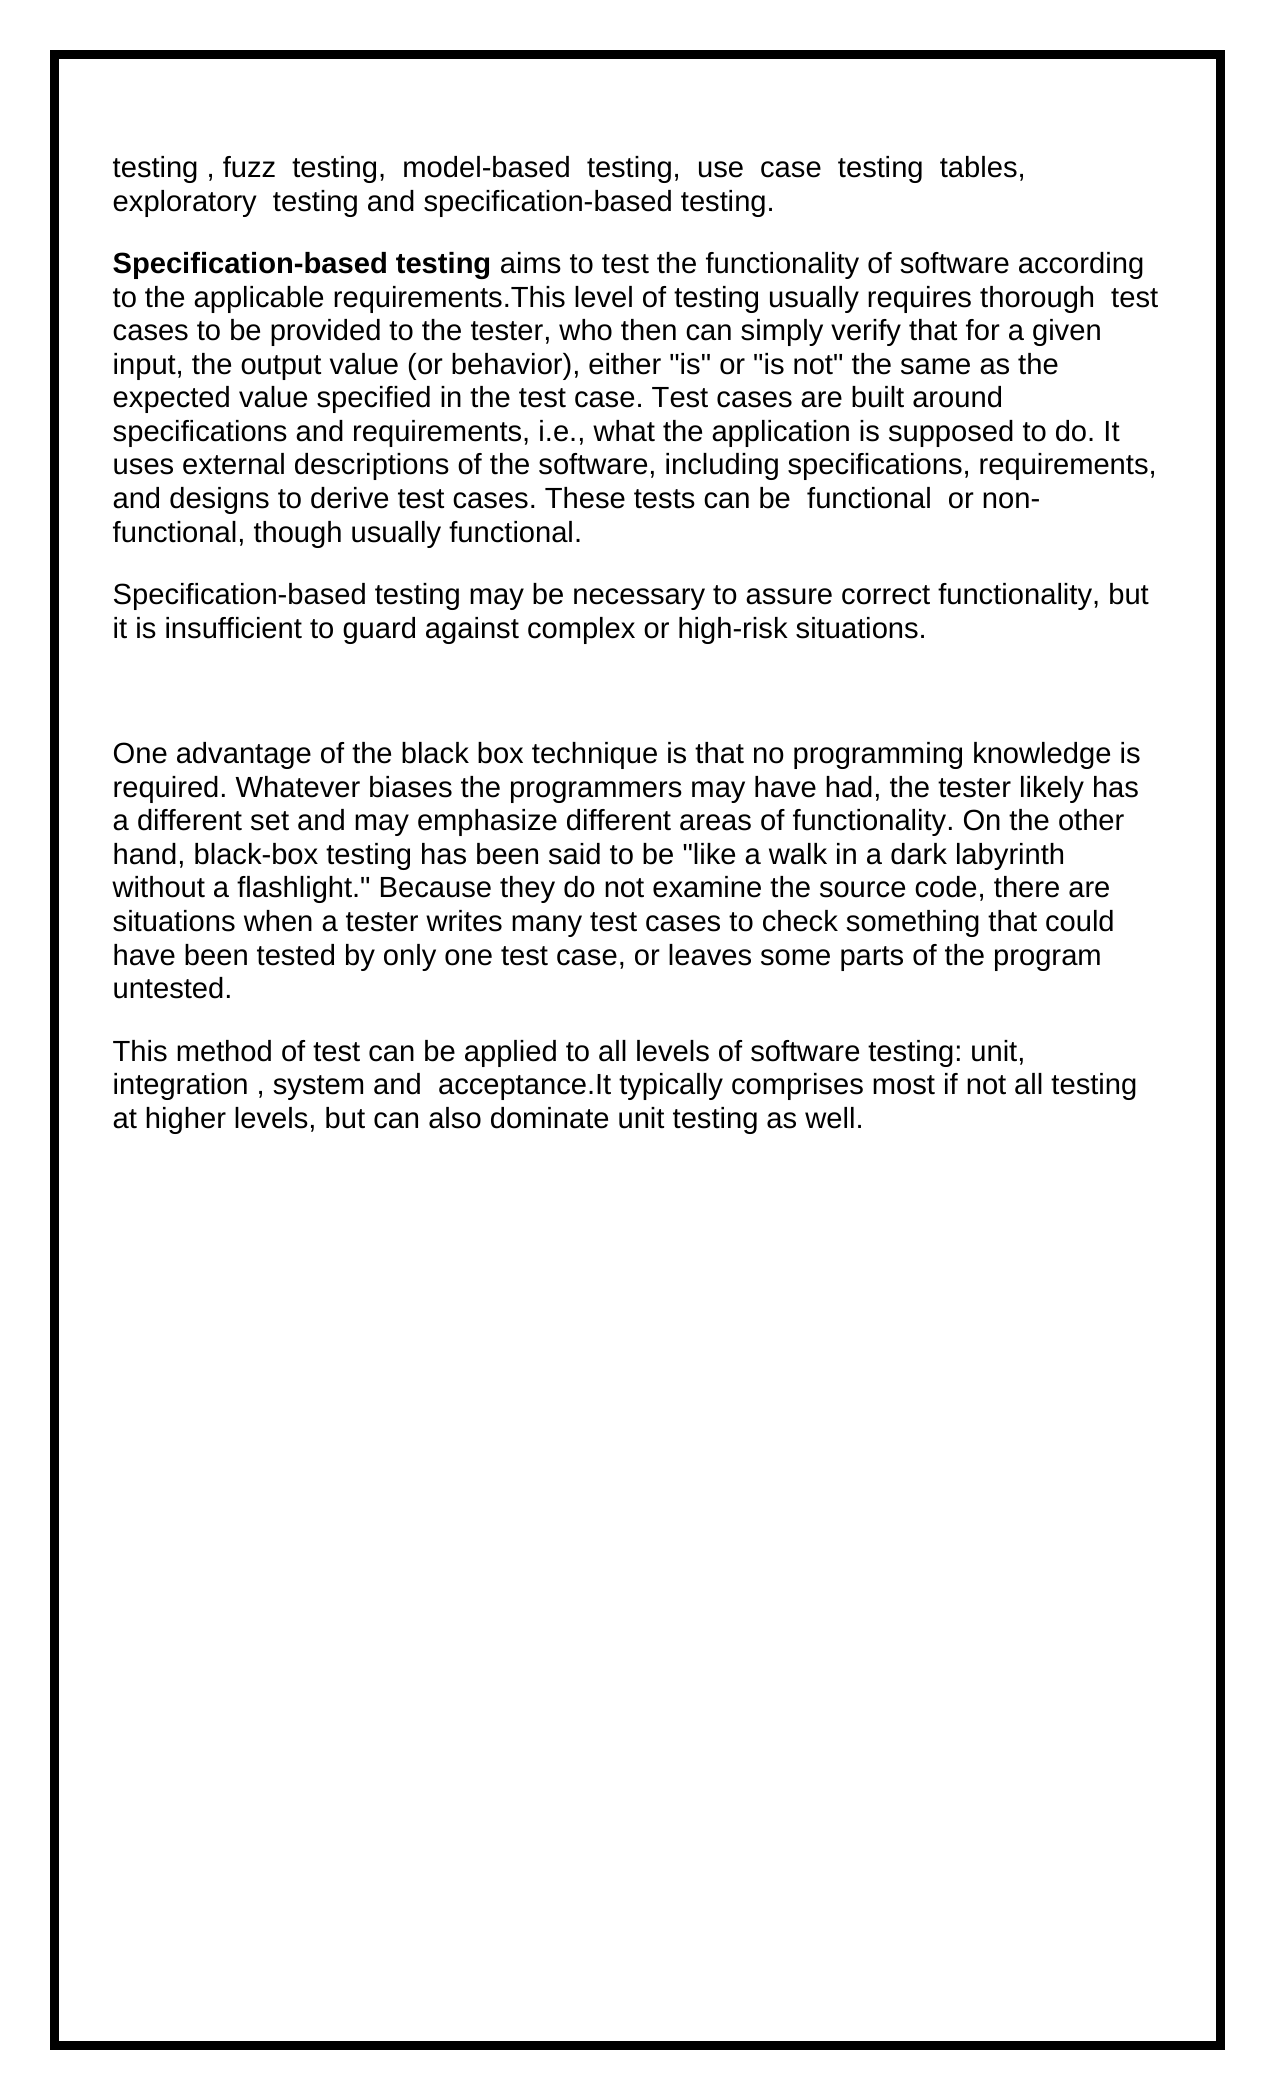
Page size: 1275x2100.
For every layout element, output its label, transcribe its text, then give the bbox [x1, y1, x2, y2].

text One advantage of the black box technique is that no programming knowledge is required. Whatever biases the programmers may have had, the tester likely has a different set and may emphasize different areas of functionality. On the other hand, black-box testing has been said to be "like a walk in a dark labyrinth without a flashlight." Because they do not examine the source code, there are situations when a tester writes many test cases to check something that could have been tested by only one test case, or leaves some parts of the program untested. [112, 736, 1162, 1004]
text This method of test can be applied to all levels of software testing: unit, integration , system and acceptance.It typically comprises most if not all testing at higher levels, but can also dominate unit testing as well. [112, 1034, 1162, 1134]
text Specification-based testing may be necessary to assure correct functionality, but it is insufficient to guard against complex or high-risk situations. [112, 577, 1162, 644]
text Specification-based testing aims to test the functionality of software according to the applicable requirements.This level of testing usually requires thorough test cases to be provided to the tester, who then can simply verify that for a given input, the output value (or behavior), either "is" or "is not" the same as the expected value specified in the test case. Test cases are built around specifications and requirements, i.e., what the application is supposed to do. It uses external descriptions of the software, including specifications, requirements, and designs to derive test cases. These tests can be functional or non- functional, though usually functional. [112, 246, 1162, 548]
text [112, 150, 1162, 217]
